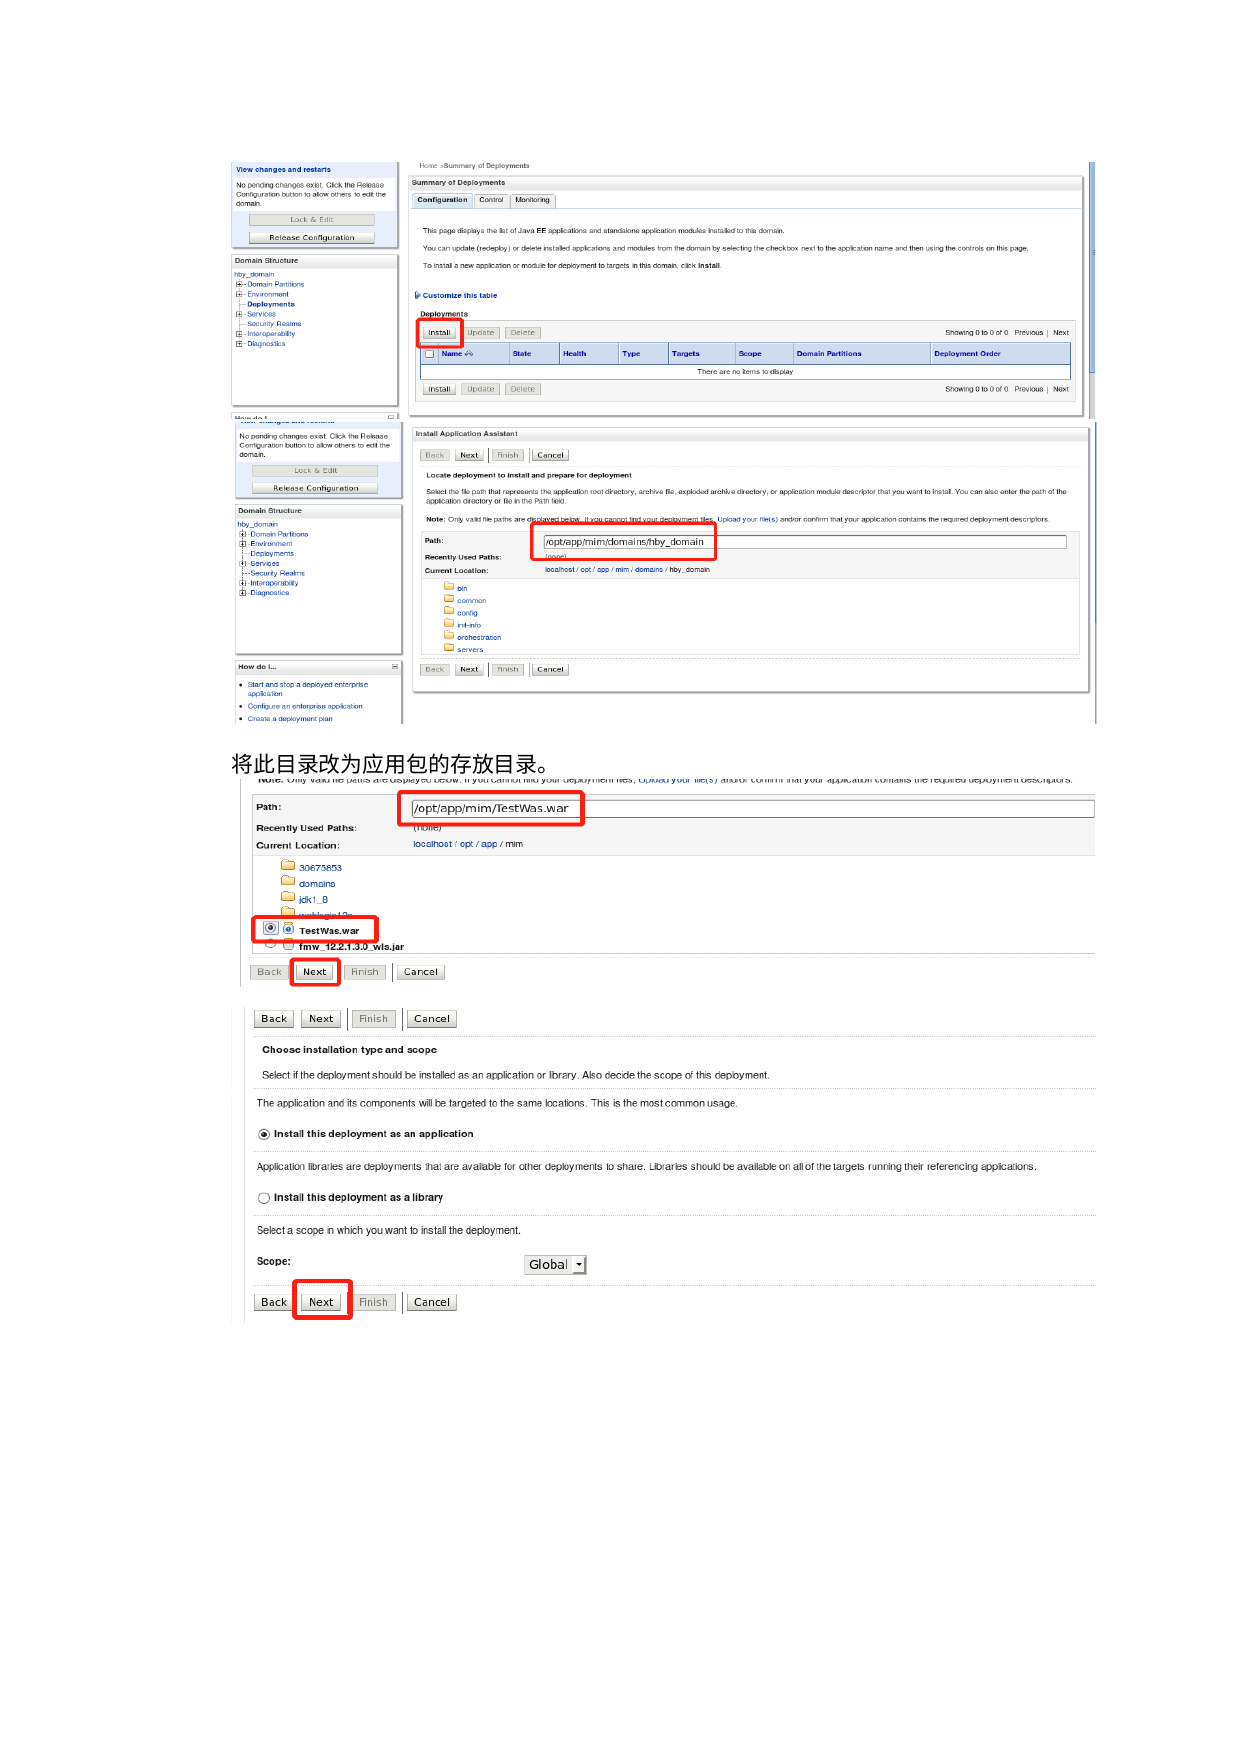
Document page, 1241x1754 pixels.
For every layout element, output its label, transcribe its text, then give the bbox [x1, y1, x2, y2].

picture [231, 162, 1095, 419]
text 将此目录改为应用包的存放目录。 [187, 747, 1053, 779]
picture [231, 422, 1097, 724]
picture [231, 779, 1095, 987]
picture [231, 1007, 1097, 1323]
